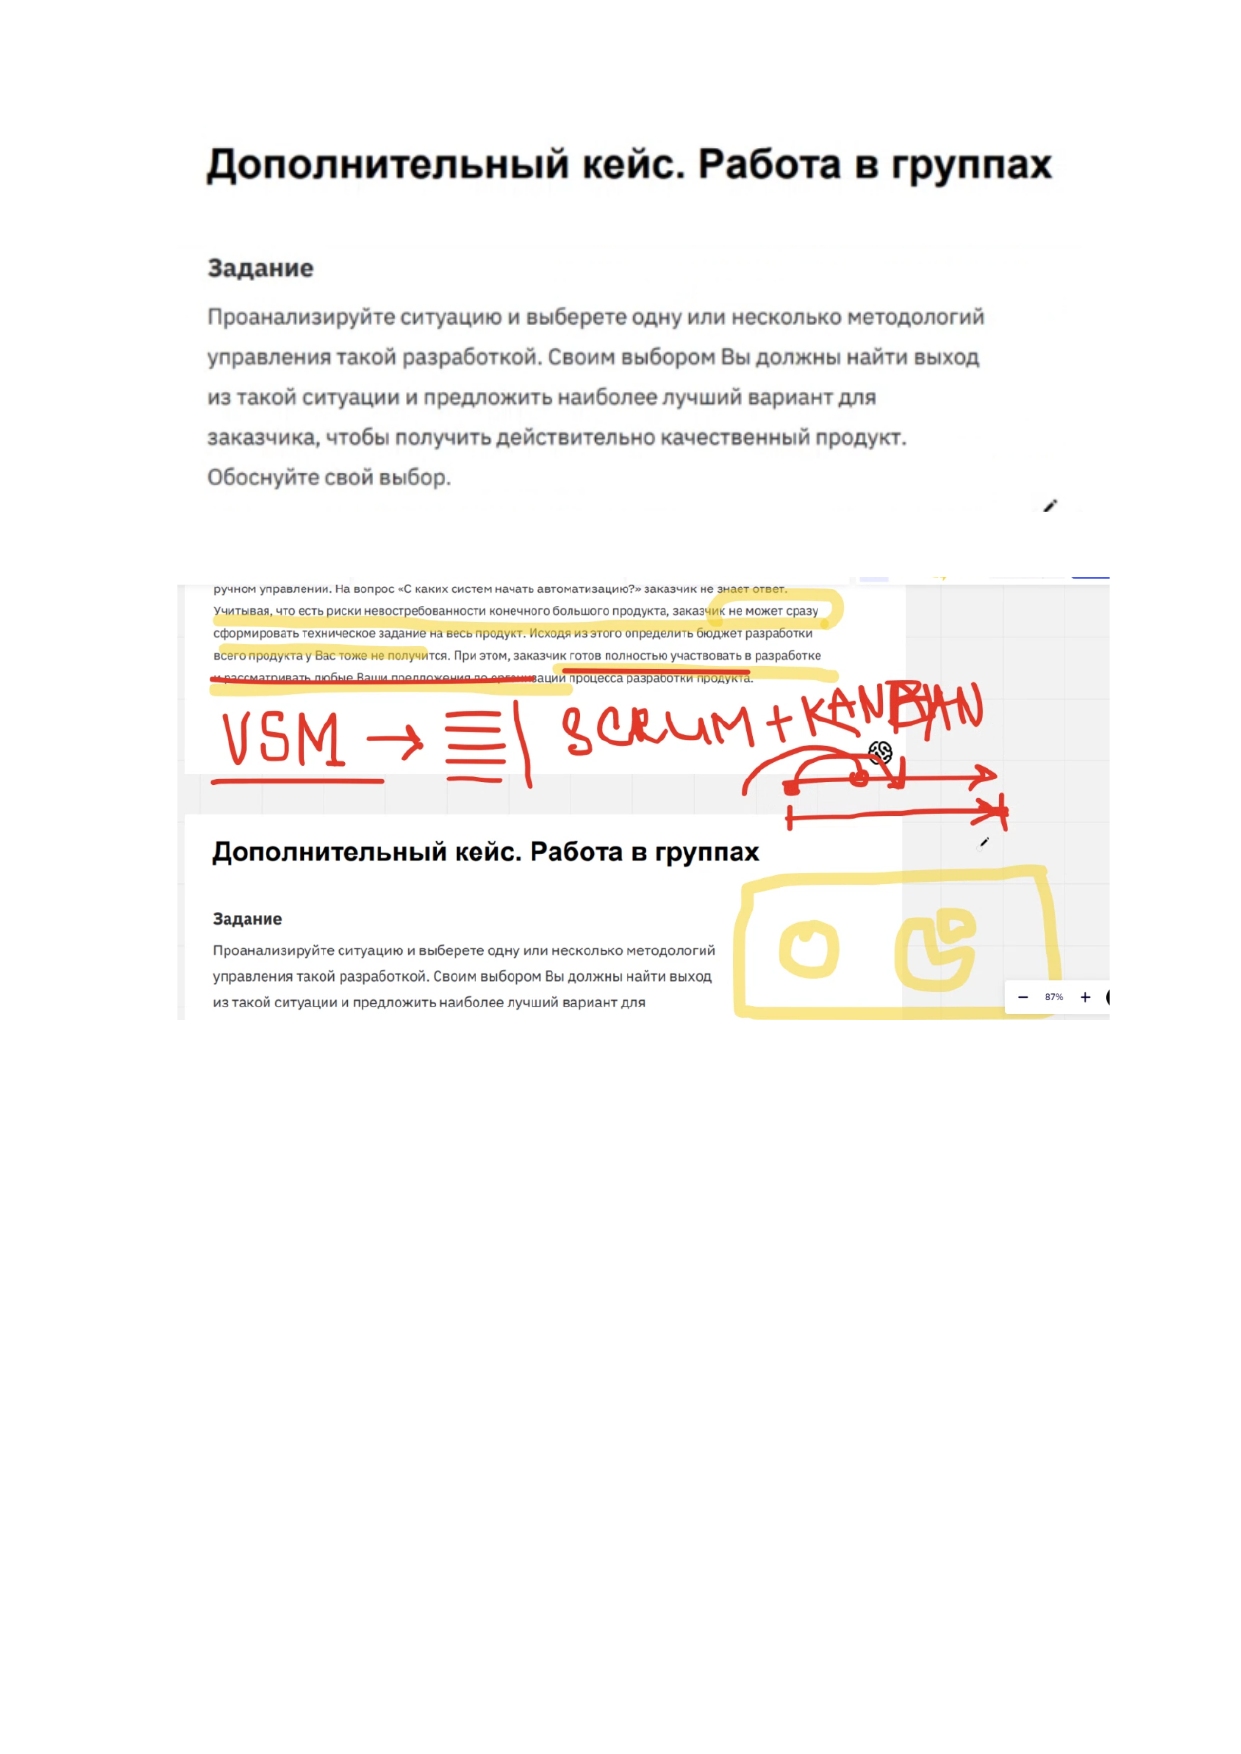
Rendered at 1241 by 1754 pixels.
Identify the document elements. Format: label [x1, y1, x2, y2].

picture [177, 577, 1110, 1031]
picture [177, 118, 1083, 512]
